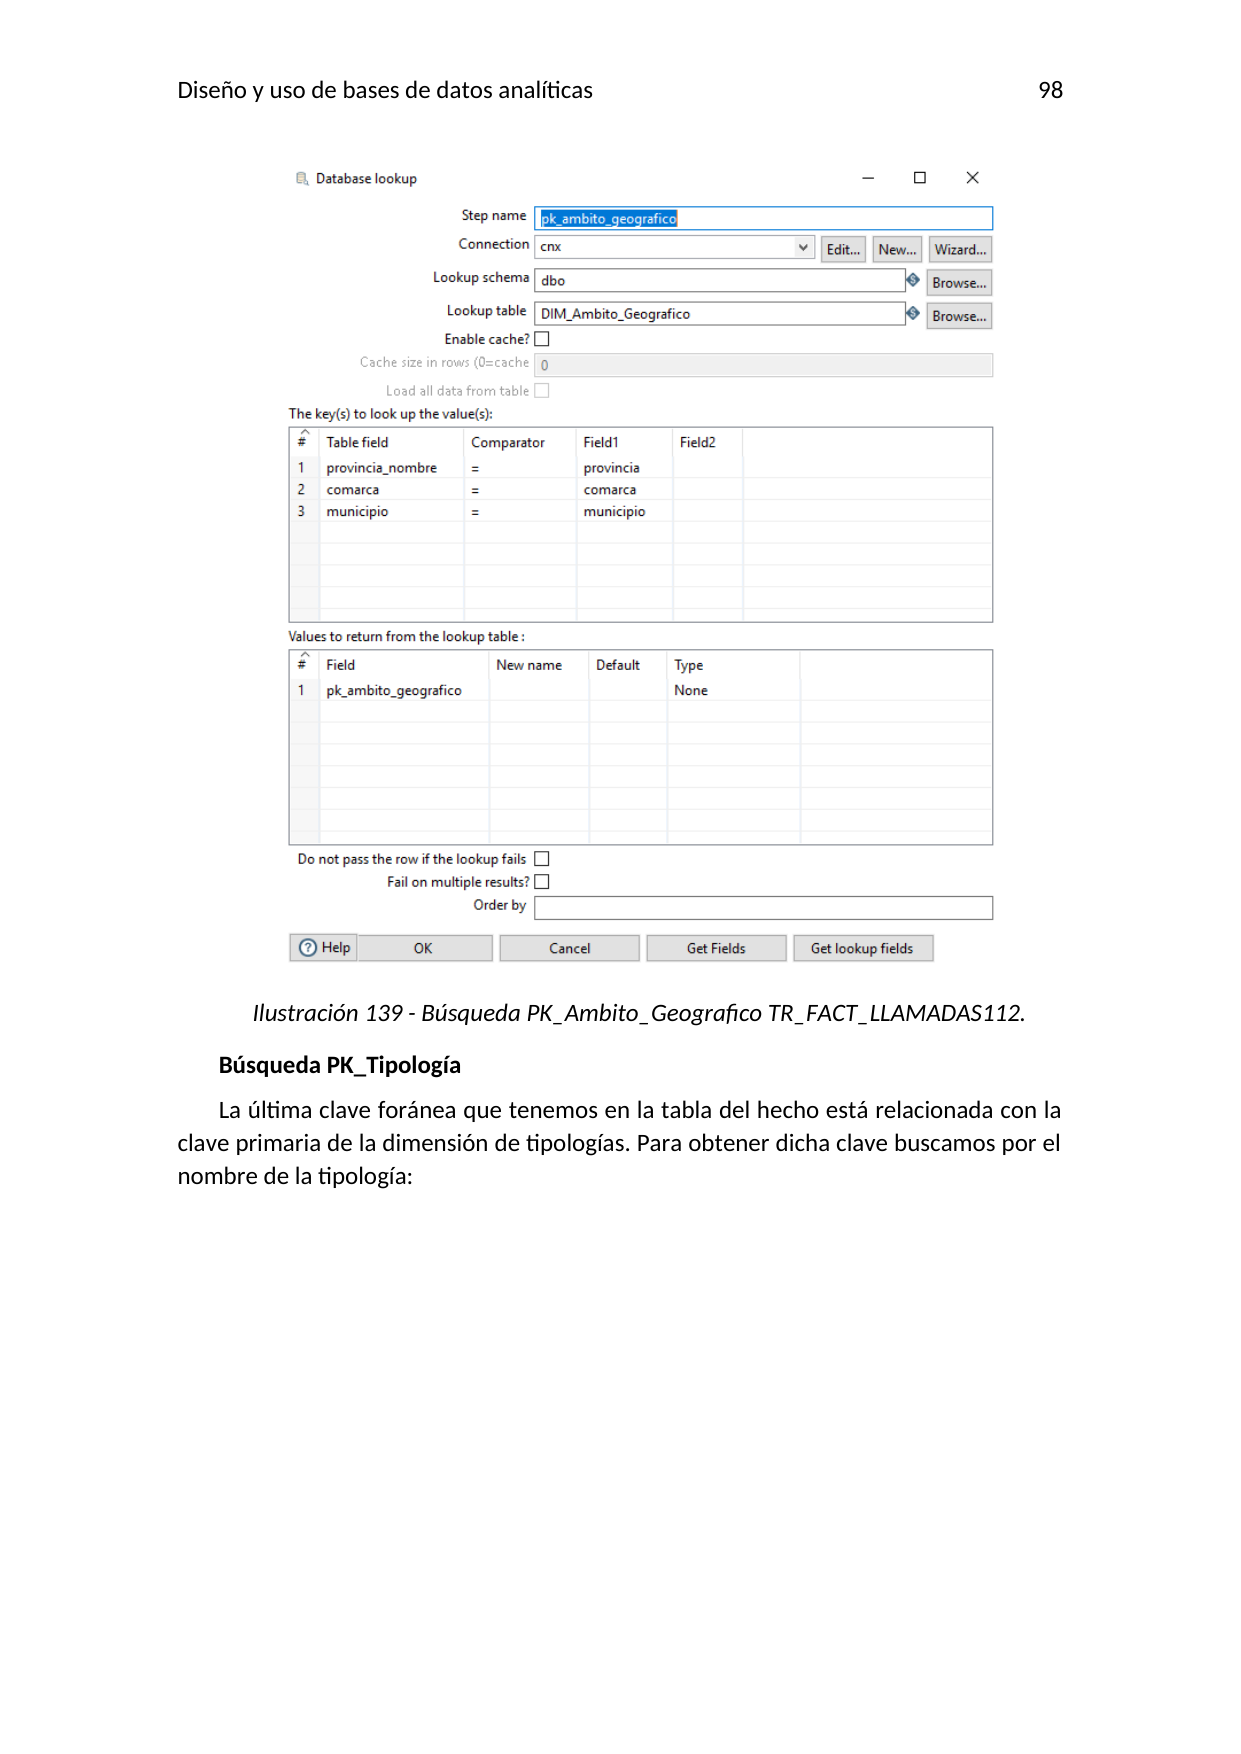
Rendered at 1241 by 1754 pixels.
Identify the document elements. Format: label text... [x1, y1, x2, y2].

text La última clave foránea que tenemos en la tabla del hecho está relacionada con la clave primaria de la dimensión de tipologías. Para obtener dicha clave buscamos por el nombre de la tipología: [177, 1094, 1063, 1191]
picture [284, 165, 998, 966]
subtitle Búsqueda PK_Tipología [177, 1049, 1063, 1079]
text Ilustración 139 - Búsqueda PK_Ambito_Geografico TR_FACT_LLAMADAS112. [177, 997, 1063, 1028]
